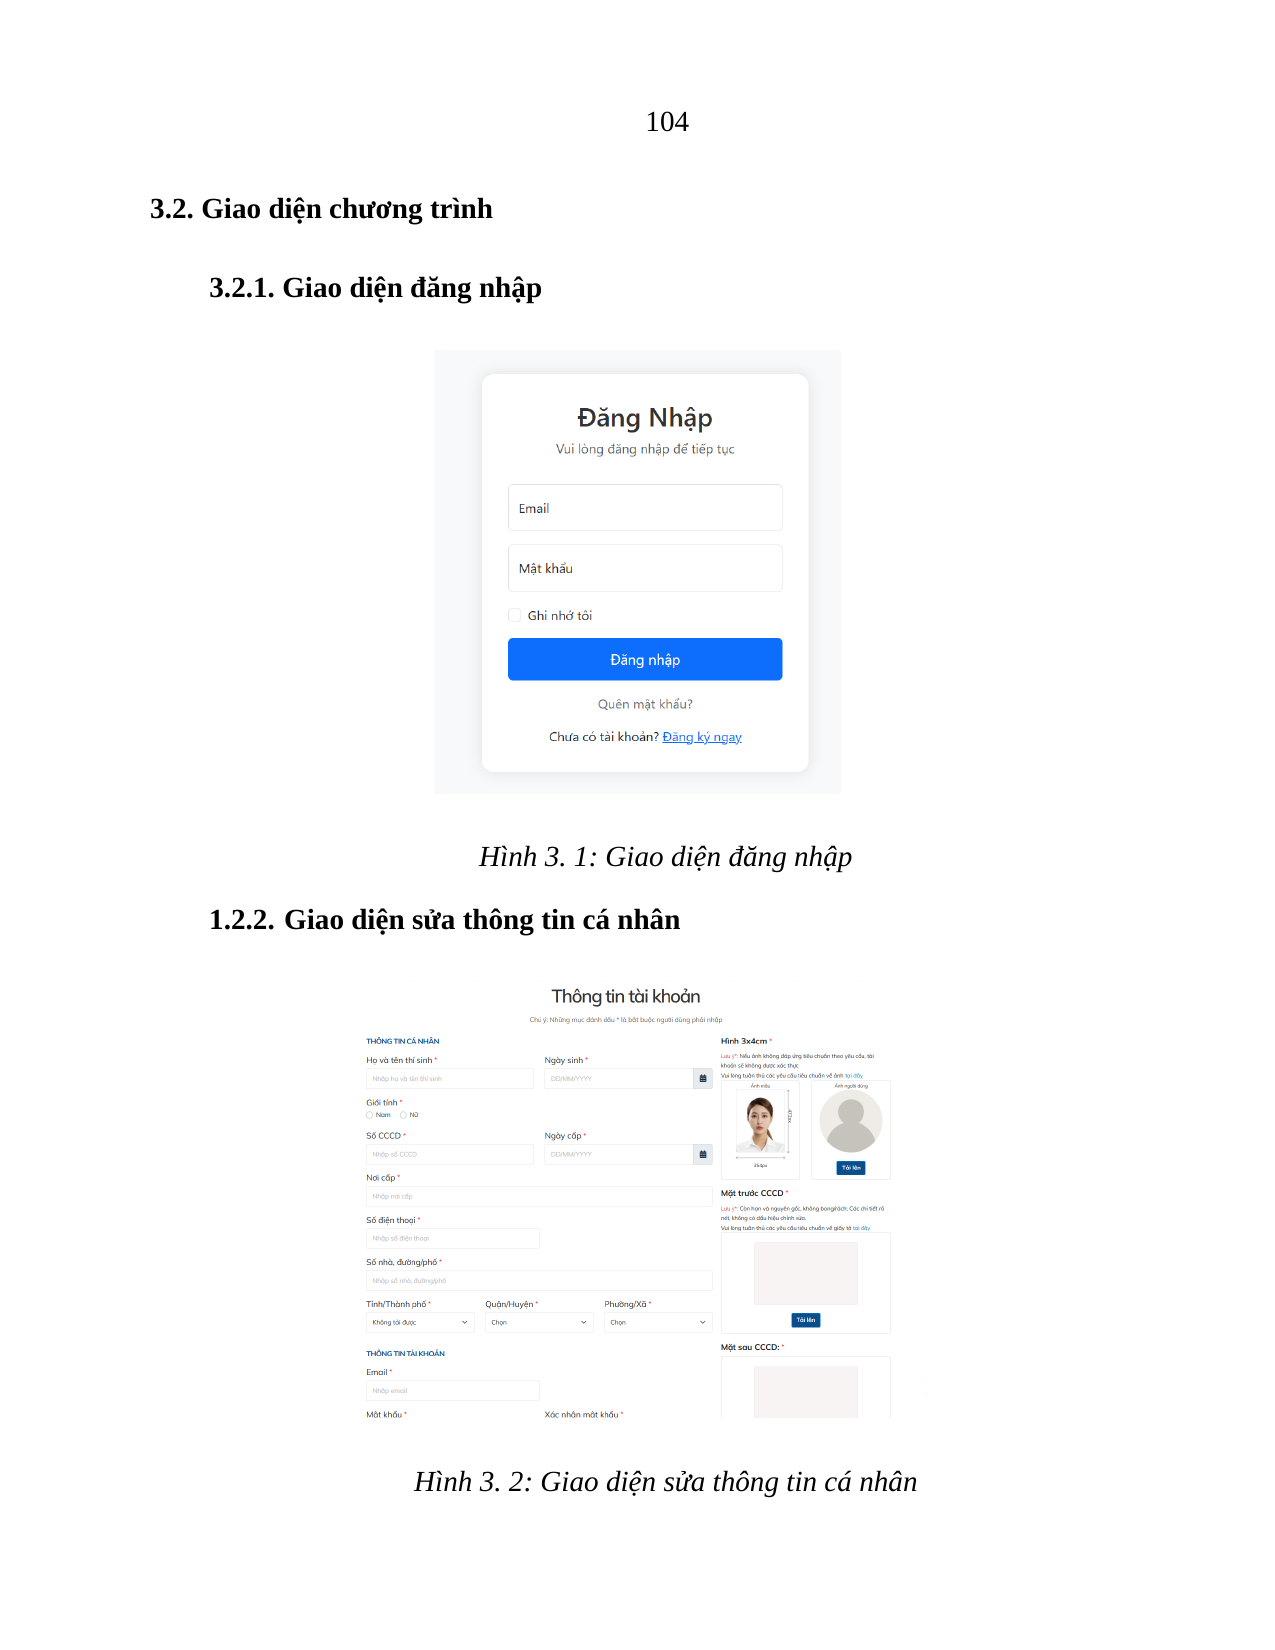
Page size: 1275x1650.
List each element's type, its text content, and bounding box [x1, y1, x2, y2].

subtitle 3.2.1. Giao diện đăng nhập [150, 270, 1125, 304]
picture [348, 981, 927, 1418]
text Hình 3. 2: Giao diện sửa thông tin cá nhân [150, 1464, 1125, 1497]
subtitle 3.2. Giao diện chương trình [150, 191, 1125, 224]
subtitle Giao diện sửa thông tin cá nhân [209, 902, 1125, 936]
text Hình 3. 1: Giao diện đăng nhập [150, 839, 1125, 873]
picture [434, 350, 841, 794]
